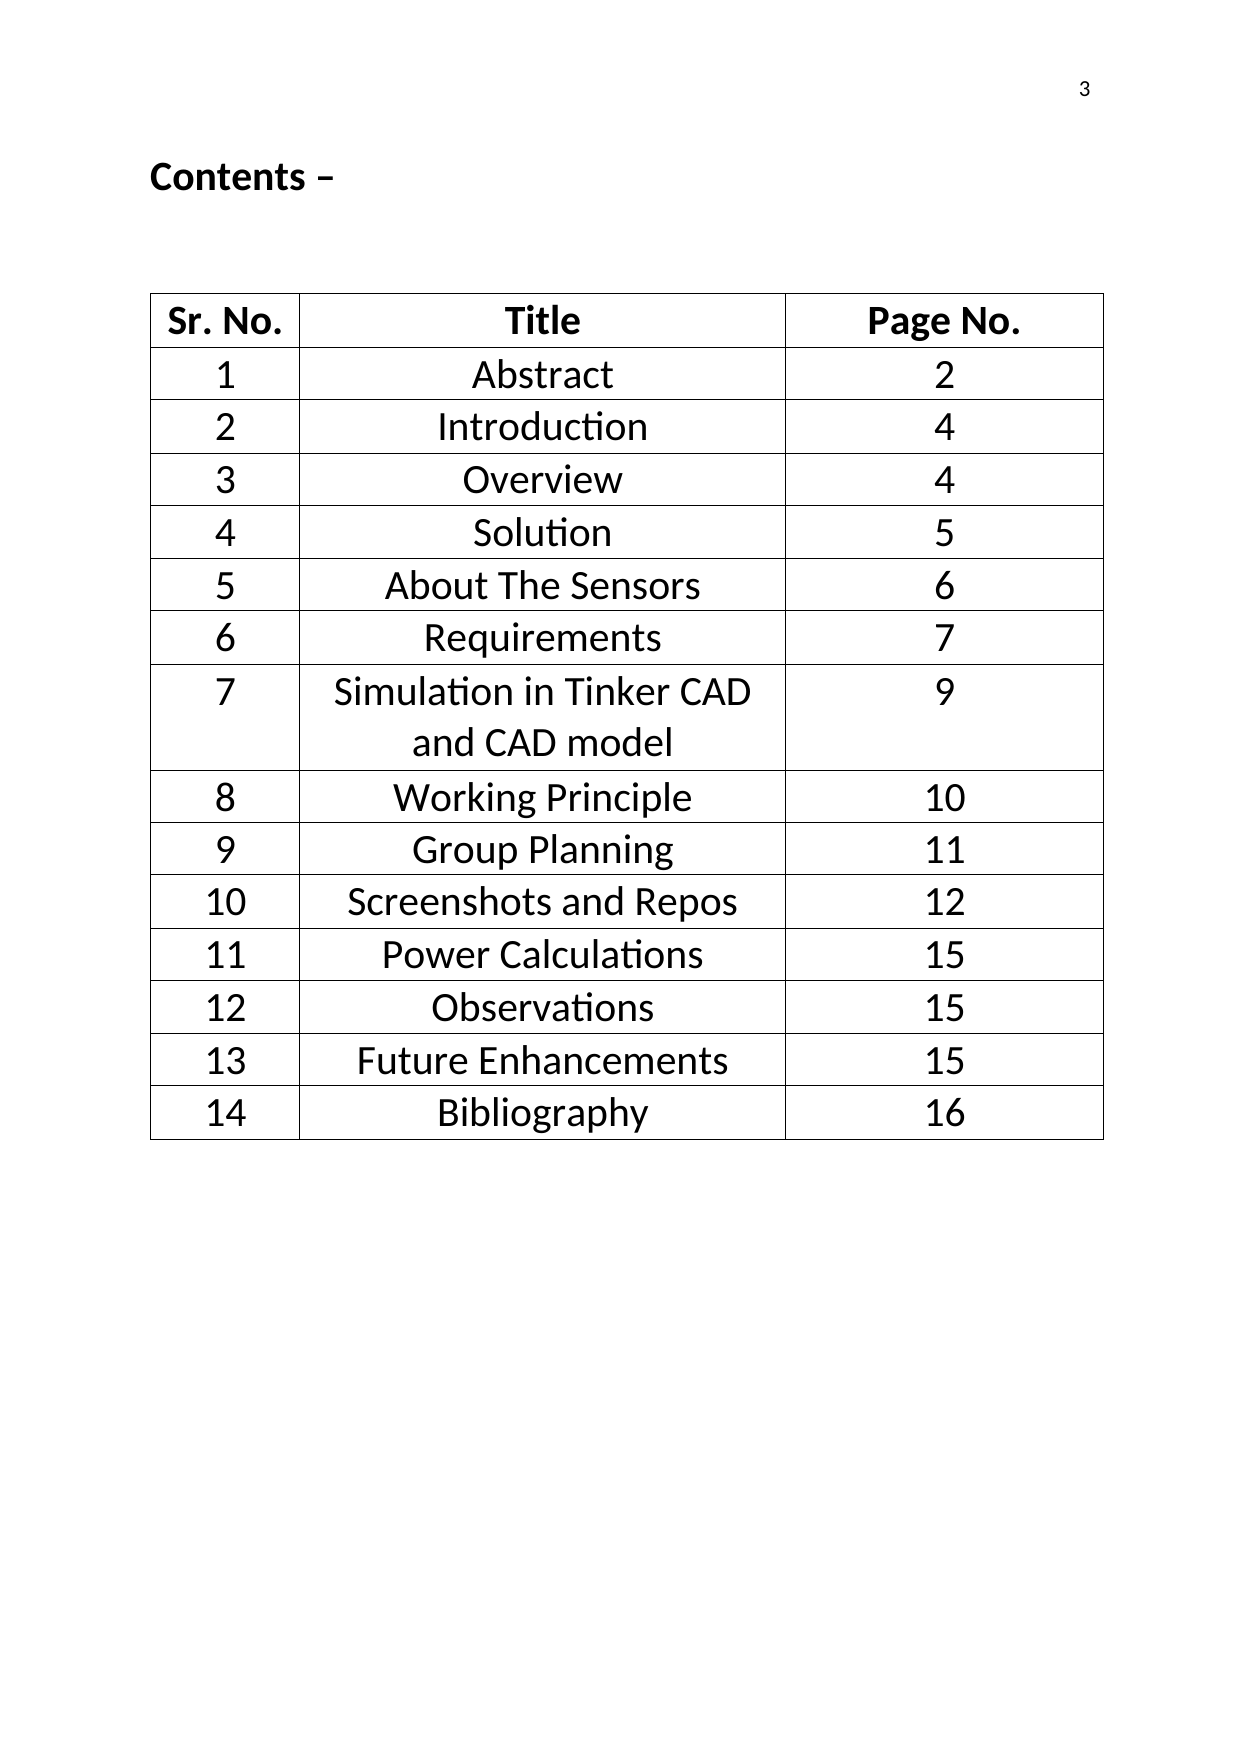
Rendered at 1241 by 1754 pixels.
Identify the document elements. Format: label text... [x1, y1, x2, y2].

table_cell 8 [151, 771, 299, 822]
table_cell Group Planning [300, 823, 785, 874]
table_cell Overview [300, 454, 785, 504]
table_cell 16 [786, 1086, 1103, 1139]
table_cell Screenshots and Repos [300, 875, 785, 927]
table_cell 7 [151, 665, 299, 769]
table_cell 9 [151, 823, 299, 874]
table_header Page No. [786, 294, 1103, 347]
table_cell 5 [151, 559, 299, 610]
table_cell 4 [151, 506, 299, 558]
table_cell 2 [786, 348, 1103, 399]
table_cell 4 [786, 454, 1103, 504]
table_cell 3 [151, 454, 299, 504]
table_cell Introduction [300, 400, 785, 452]
table_cell 12 [151, 981, 299, 1033]
table_cell 10 [786, 771, 1103, 822]
text Contents – [150, 150, 1090, 201]
table_cell 14 [151, 1086, 299, 1139]
table_cell Abstract [300, 348, 785, 399]
table_cell Future Enhancements [300, 1034, 785, 1085]
table_cell 2 [151, 400, 299, 452]
table_cell 12 [786, 875, 1103, 927]
table_cell Requirements [300, 611, 785, 664]
table_cell 10 [151, 875, 299, 927]
table_cell Solution [300, 506, 785, 558]
table_header Sr. No. [151, 294, 299, 347]
table_cell About The Sensors [300, 559, 785, 610]
table_cell 15 [786, 929, 1103, 980]
table_cell 15 [786, 1034, 1103, 1085]
table_cell 11 [786, 823, 1103, 874]
table_cell 1 [151, 348, 299, 399]
table_cell 15 [786, 981, 1103, 1033]
table_cell Power Calculations [300, 929, 785, 980]
table_cell 11 [151, 929, 299, 980]
table_cell 5 [786, 506, 1103, 558]
table_cell 13 [151, 1034, 299, 1085]
table_cell Observations [300, 981, 785, 1033]
table_header Title [300, 294, 785, 347]
table_cell 9 [786, 665, 1103, 769]
table_cell 6 [786, 559, 1103, 610]
table_cell Simulation in Tinker CAD and CAD model [300, 665, 785, 769]
table_cell 4 [786, 400, 1103, 452]
table_cell Bibliography [300, 1086, 785, 1139]
table_cell Working Principle [300, 771, 785, 822]
table_cell 6 [151, 611, 299, 664]
table_cell 7 [786, 611, 1103, 664]
